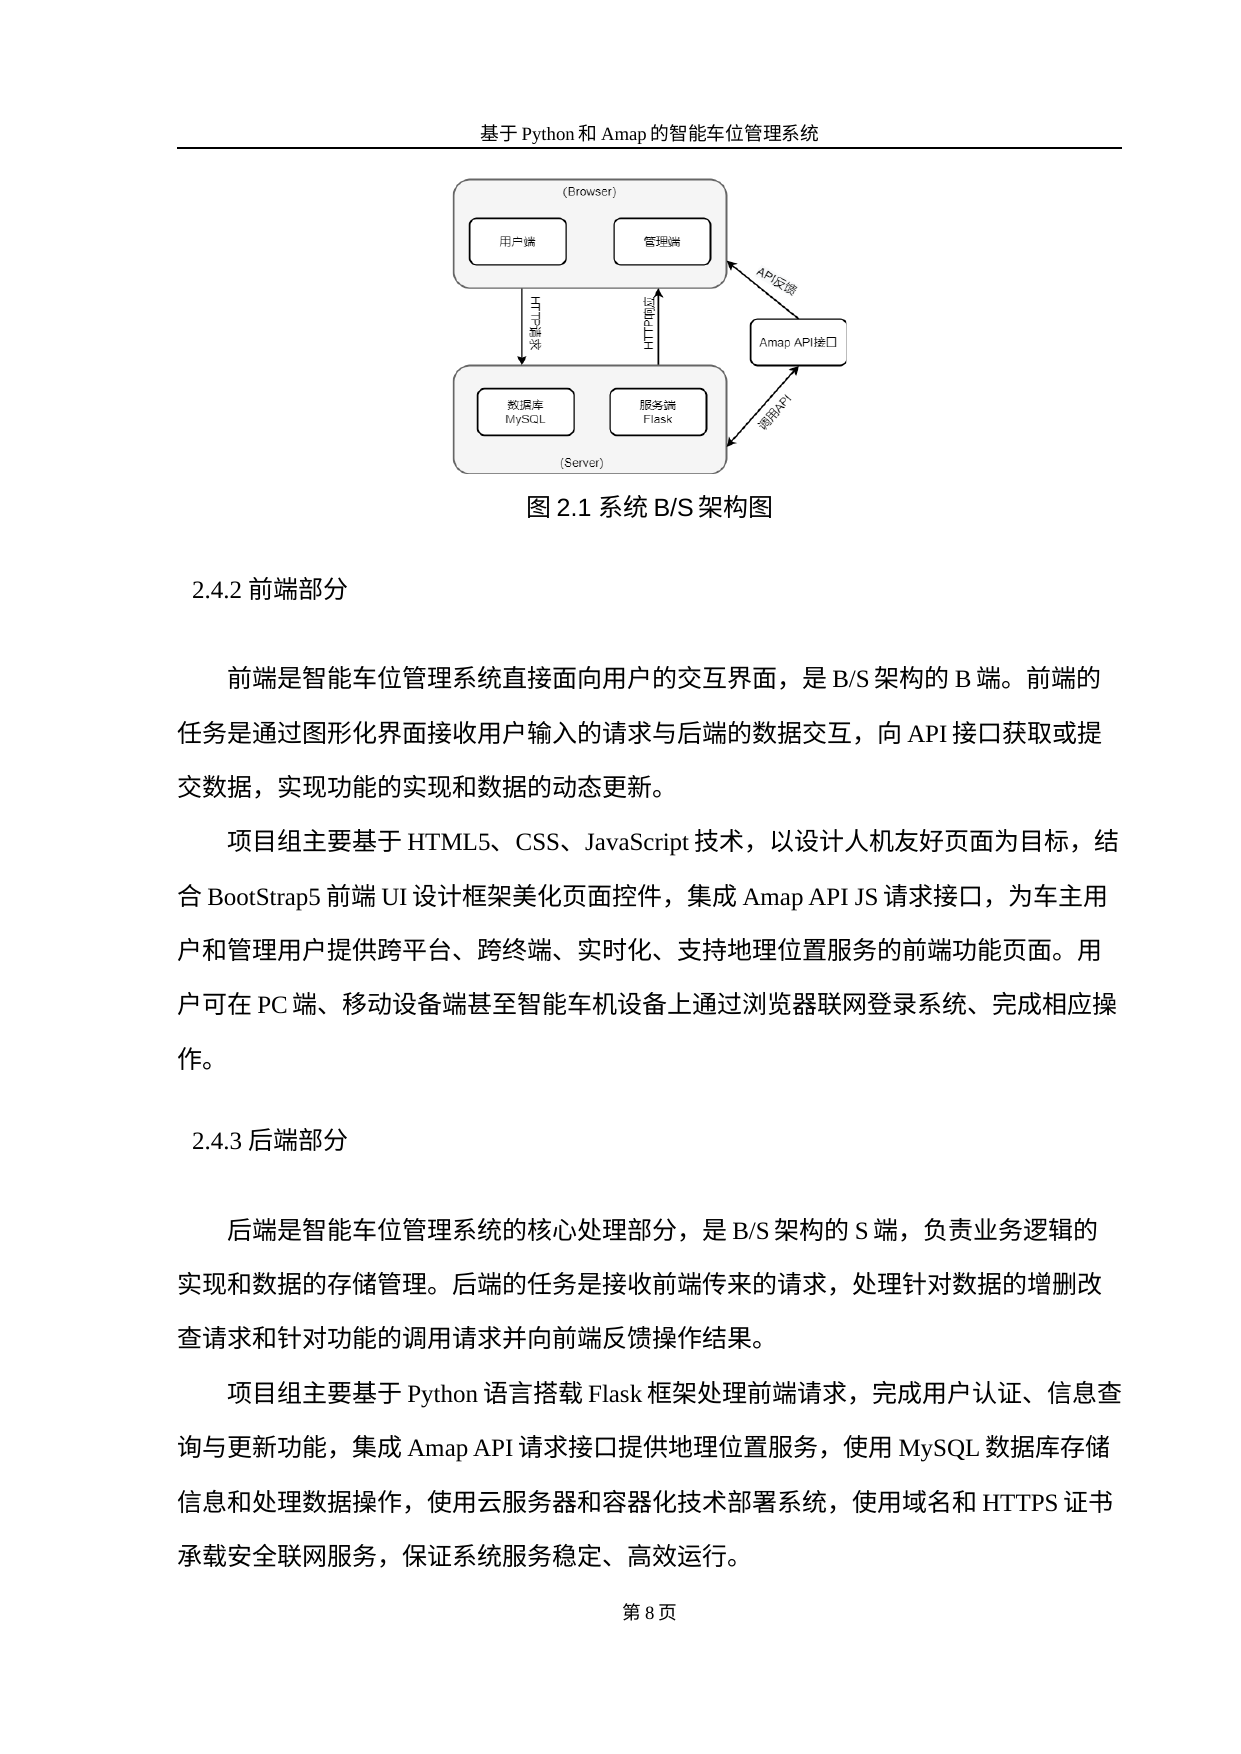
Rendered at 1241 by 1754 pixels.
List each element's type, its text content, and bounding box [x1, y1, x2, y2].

picture [452, 178, 847, 474]
text 项目组主要基于HTML5、CSS、JavaScript技术，以设计人机友好页面为目标，结合BootStrap5前端UI设计框架美化页面控件，集成Amap API JS请求接口，为车主用户和管理用户提供跨平台、跨终端、实时化、支持地理位置服务的前端功能页面。用户可在PC端、移动设备端甚至智能车机设备上通过浏览器联网登录系统、完成相应操作。 [177, 822, 1122, 1076]
text 后端是智能车位管理系统的核心处理部分，是B/S架构的S端，负责业务逻辑的实现和数据的存储管理。后端的任务是接收前端传来的请求，处理针对数据的增删改查请求和针对功能的调用请求并向前端反馈操作结果。 [177, 1210, 1122, 1355]
text 图 2.1 系统B/S架构图 [177, 488, 1122, 524]
text 前端是智能车位管理系统直接面向用户的交互界面，是B/S架构的B端。前端的任务是通过图形化界面接收用户输入的请求与后端的数据交互，向API接口获取或提交数据，实现功能的实现和数据的动态更新。 [177, 659, 1122, 804]
subtitle 后端部分 [177, 1121, 1122, 1157]
subtitle 前端部分 [177, 569, 1122, 606]
text 项目组主要基于Python语言搭载Flask框架处理前端请求，完成用户认证、信息查询与更新功能，集成Amap API请求接口提供地理位置服务，使用MySQL数据库存储信息和处理数据操作，使用云服务器和容器化技术部署系统，使用域名和HTTPS证书承载安全联网服务，保证系统服务稳定、高效运行。 [177, 1373, 1122, 1573]
